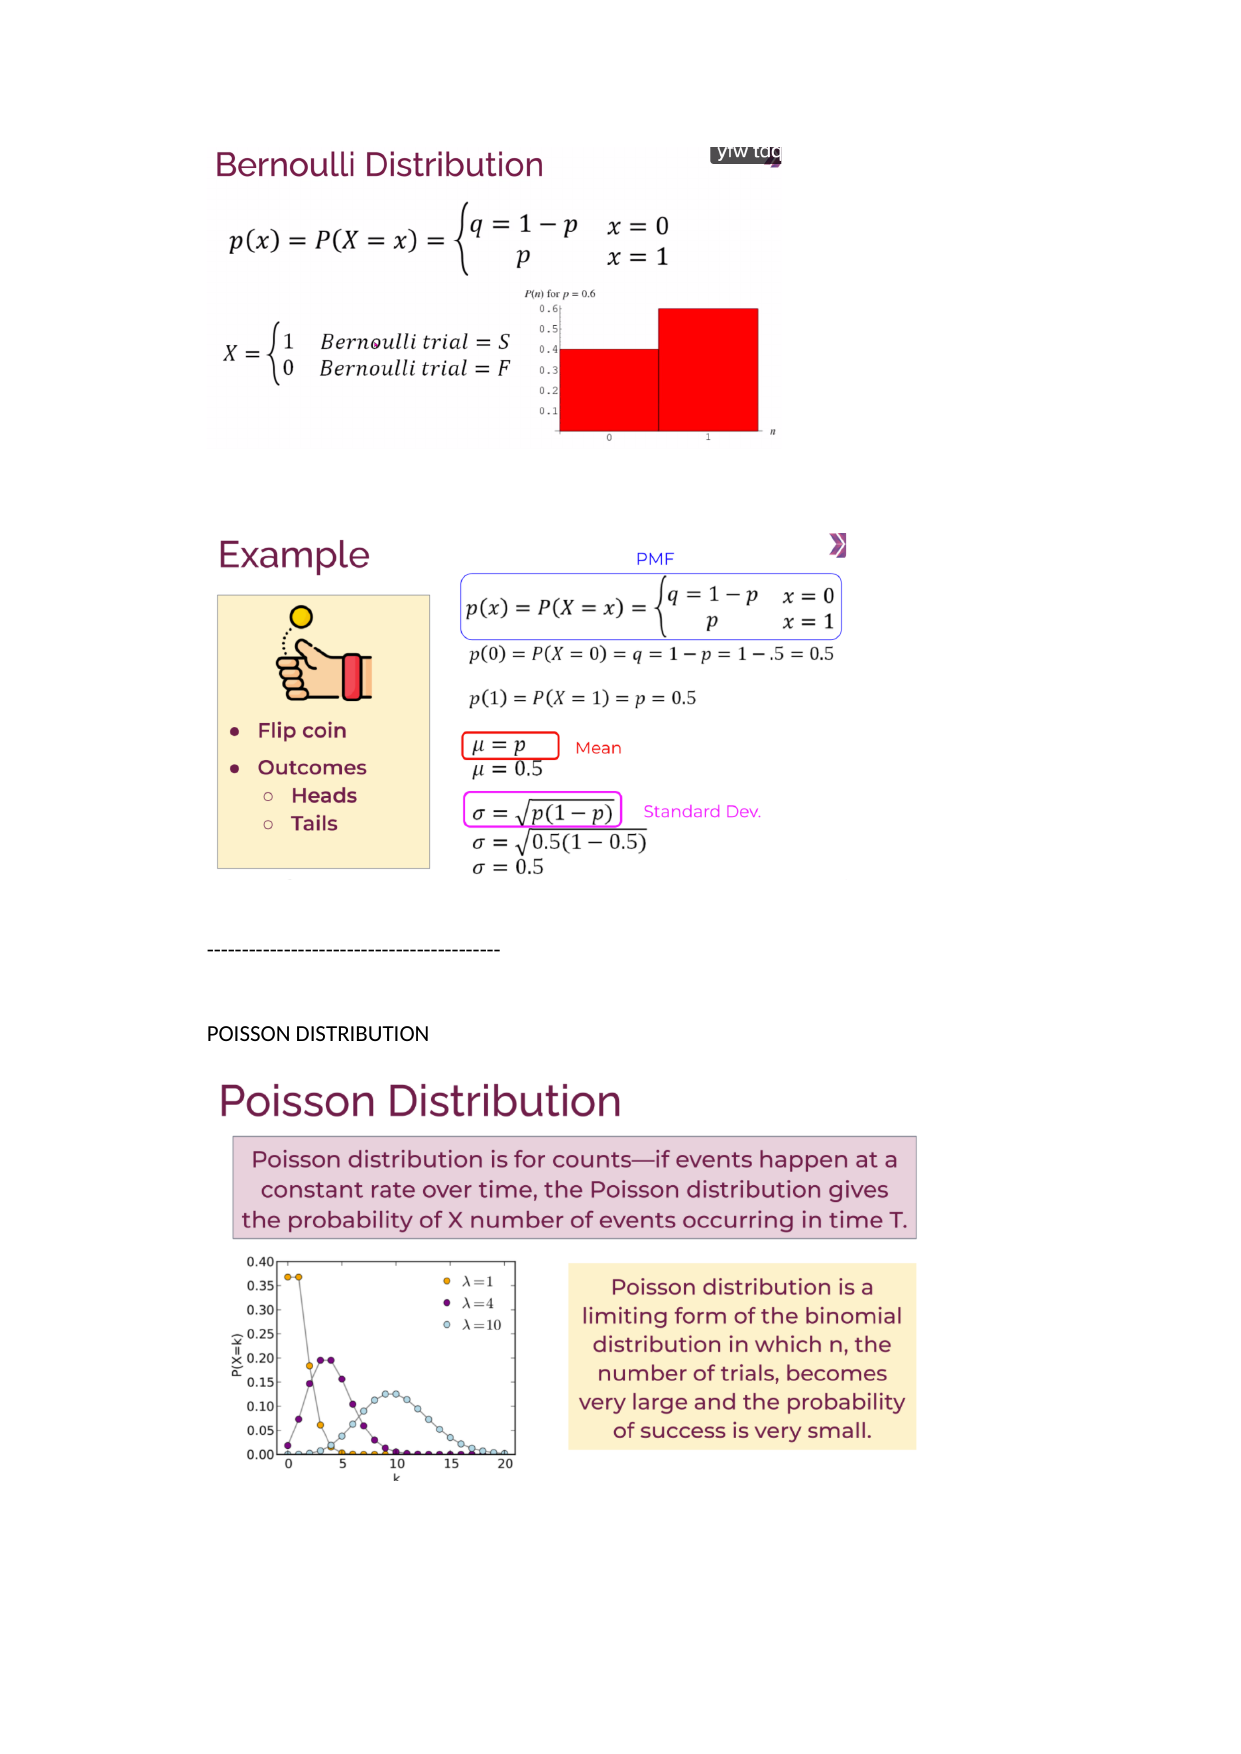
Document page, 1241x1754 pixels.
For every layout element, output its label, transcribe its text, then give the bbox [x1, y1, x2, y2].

picture [206, 1075, 934, 1481]
picture [206, 147, 782, 449]
text POISSON DISTRIBUTION [207, 1019, 1093, 1047]
text ------------------------------------------ [207, 935, 1093, 963]
picture [206, 533, 847, 880]
